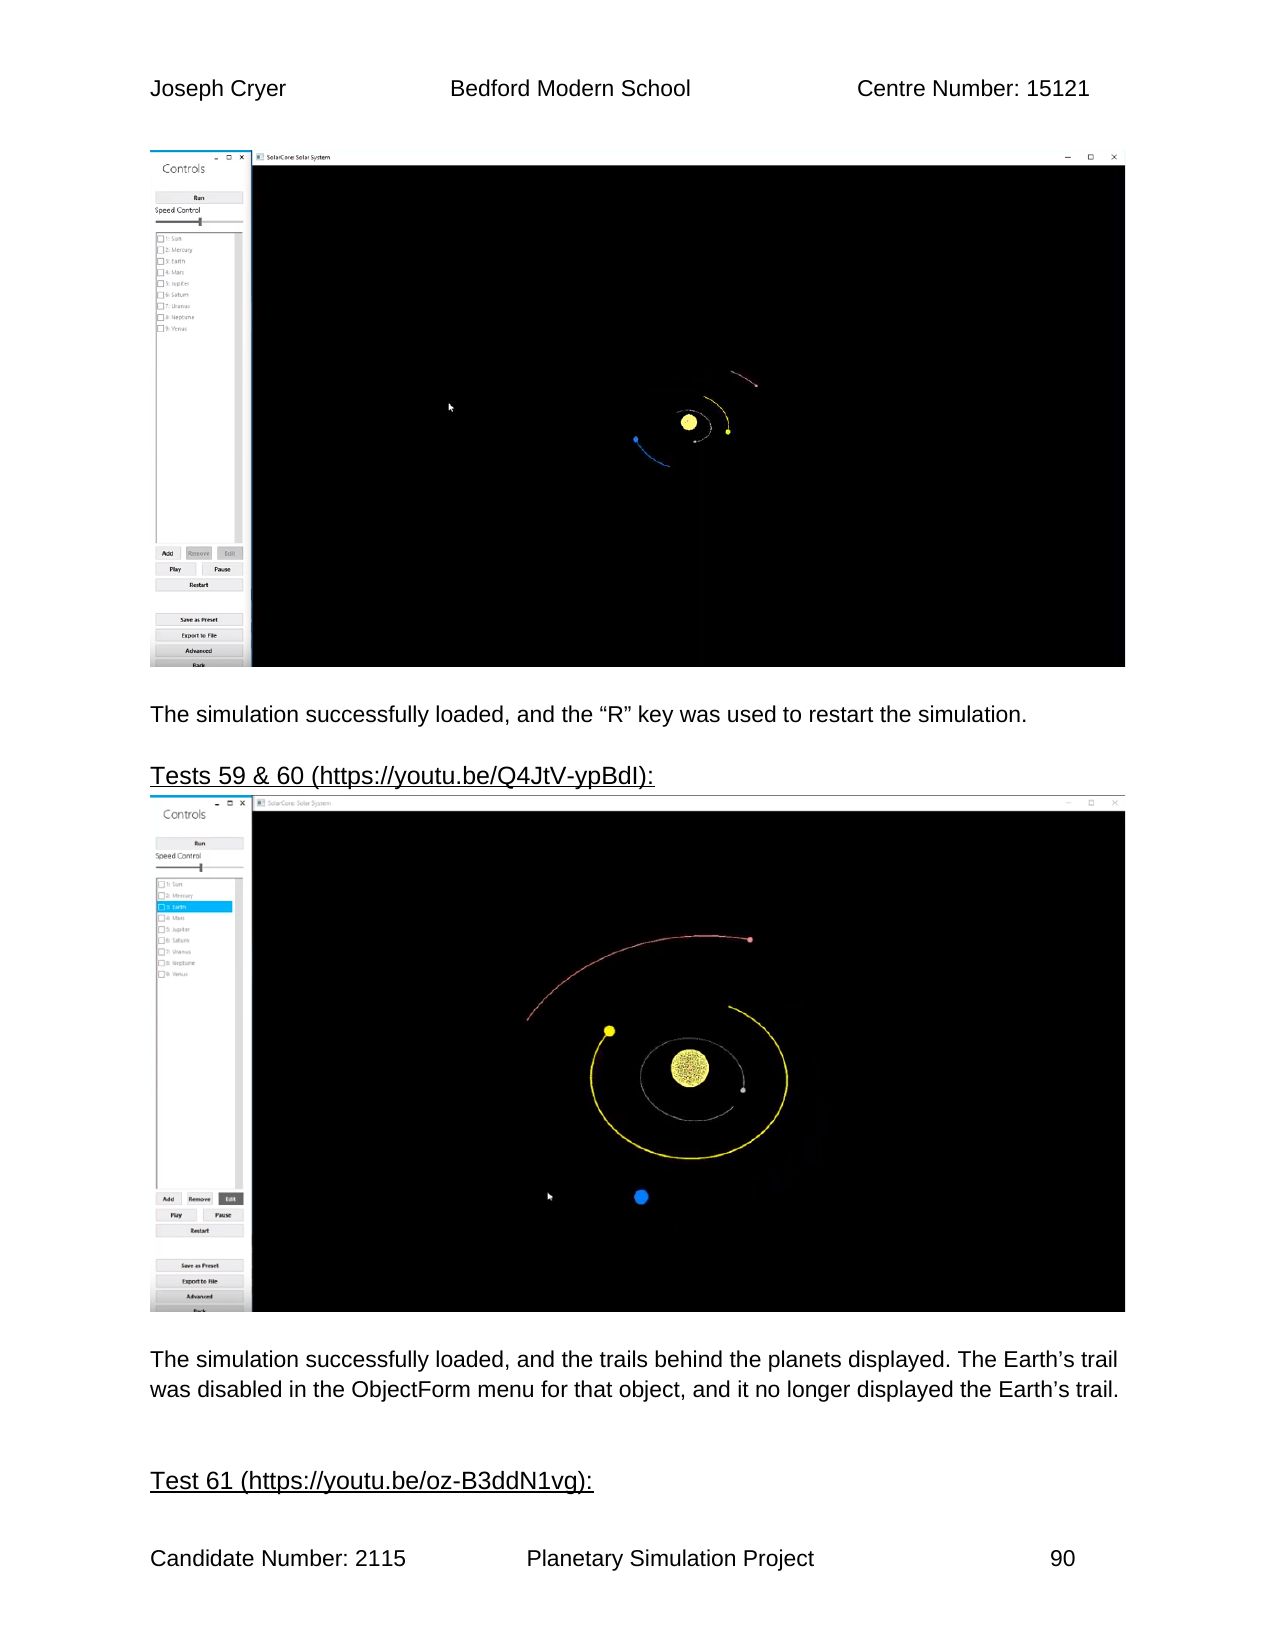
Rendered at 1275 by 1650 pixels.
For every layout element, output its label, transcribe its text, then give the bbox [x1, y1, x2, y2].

picture [150, 150, 1125, 667]
text Tests 59 & 60 (https://youtu.be/Q4JtV-ypBdI): [150, 761, 1125, 790]
text Test 61 (https://youtu.be/oz-B3ddN1vg): [150, 1466, 1125, 1495]
text The simulation successfully loaded, and the trails behind the planets displayed. The Earth’s trail was disabled in the ObjectForm menu for that object, and it no longer displayed the Earth’s trail. [150, 1346, 1125, 1402]
picture [150, 793, 1125, 1312]
text The simulation successfully loaded, and the “R” key was used to restart the simulation. [150, 701, 1125, 727]
